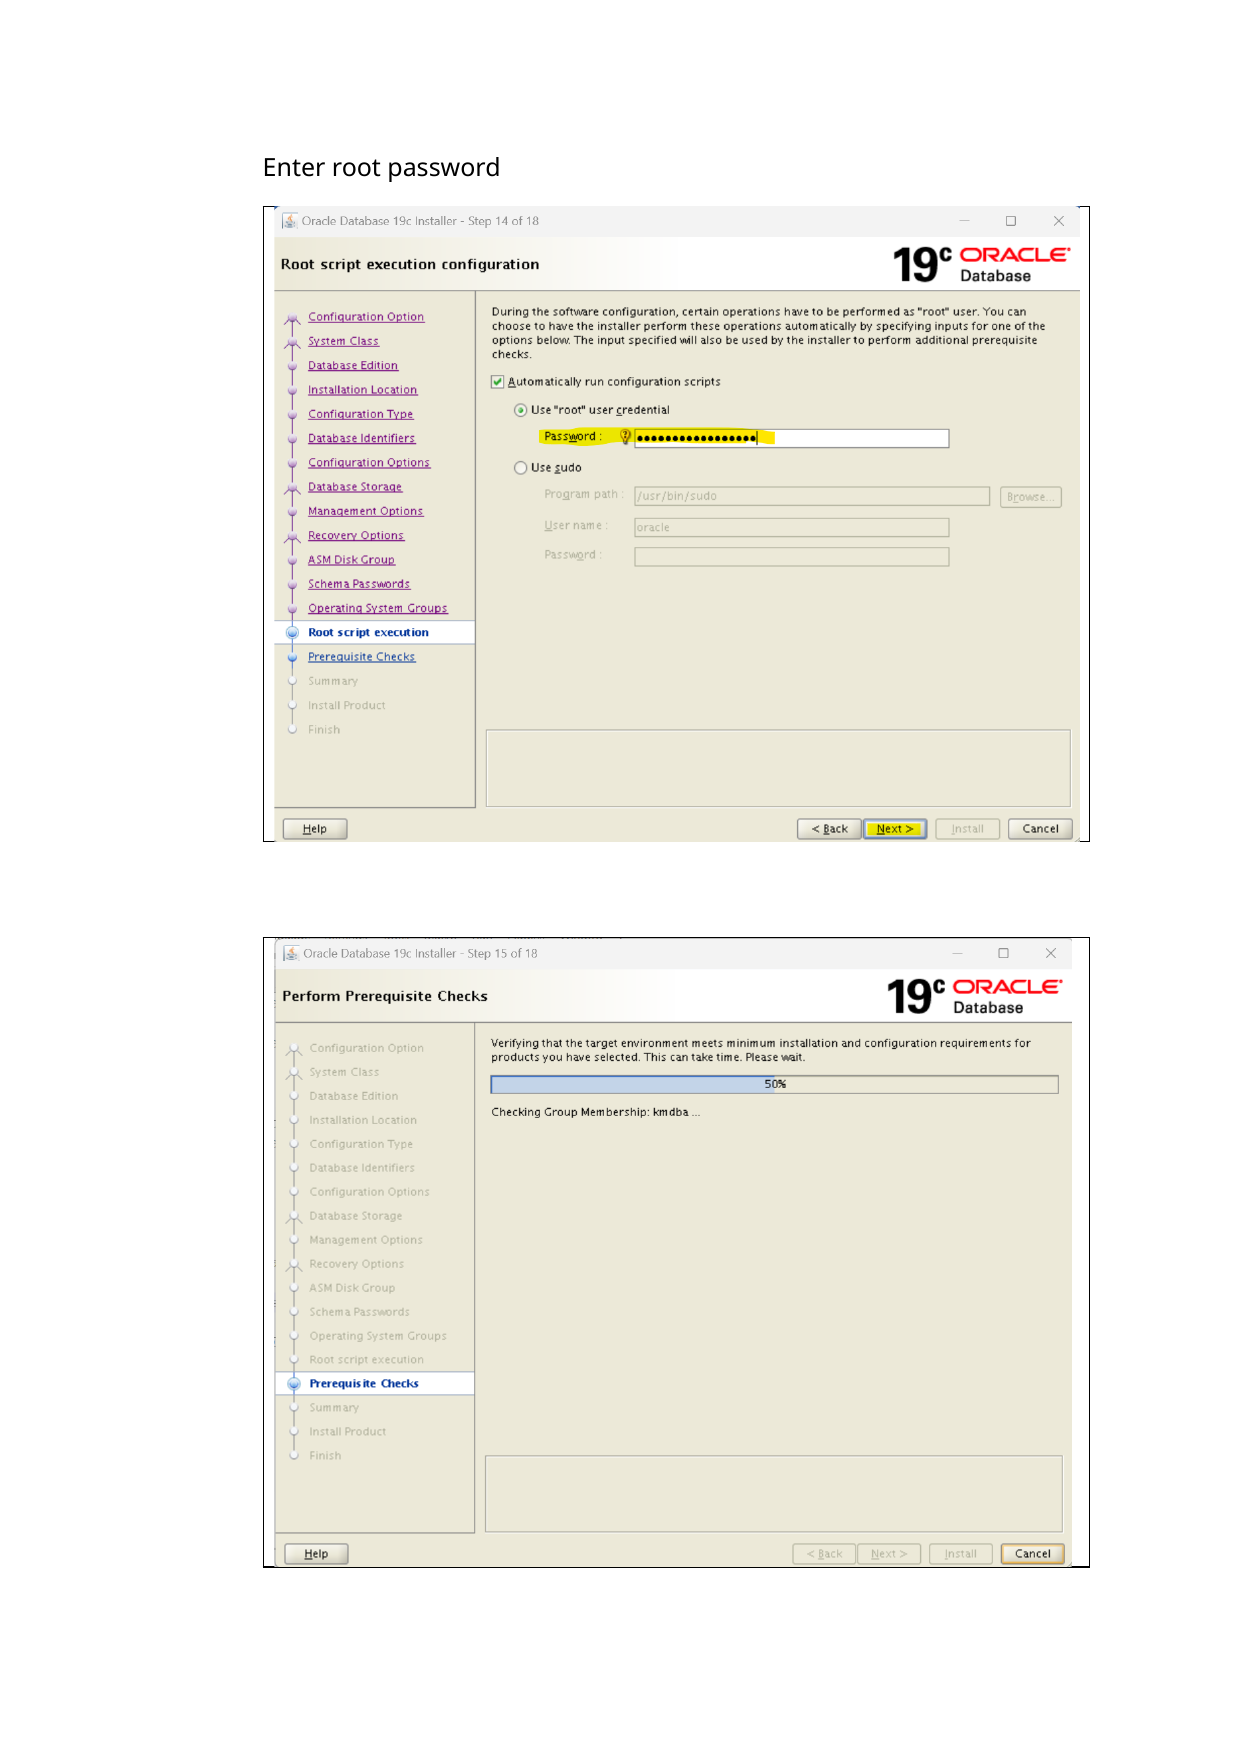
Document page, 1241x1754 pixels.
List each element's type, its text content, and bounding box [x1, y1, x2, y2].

picture [274, 206, 1080, 842]
list Enter root password [262, 150, 1090, 184]
picture [274, 938, 1072, 1567]
table_header [264, 207, 274, 841]
table_header [1072, 938, 1089, 1566]
table_header [1080, 207, 1089, 841]
table_header [264, 938, 274, 1566]
